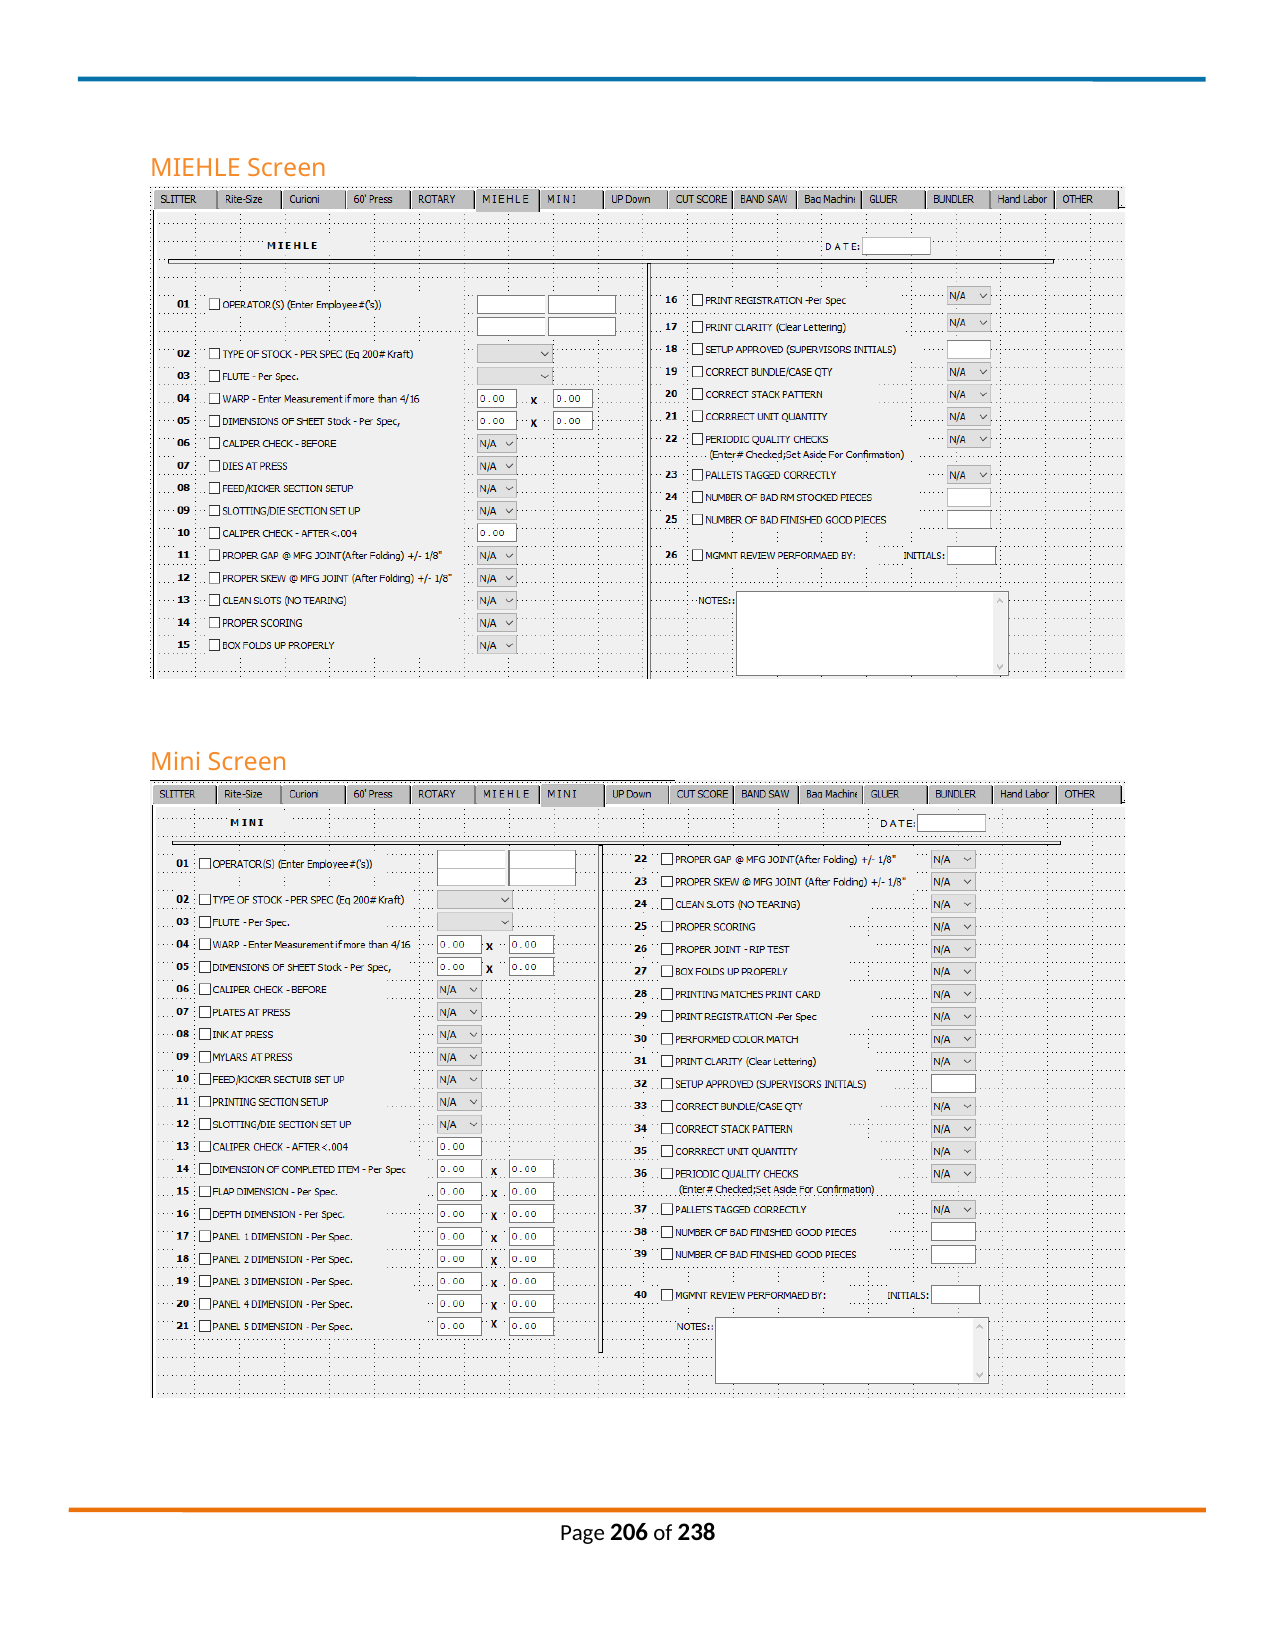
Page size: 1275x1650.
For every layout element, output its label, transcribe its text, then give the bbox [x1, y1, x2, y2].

picture [150, 186, 1125, 679]
picture [150, 780, 1125, 1398]
subtitle Mini Screen [150, 744, 1125, 778]
subtitle MIEHLE Screen [150, 150, 1125, 184]
